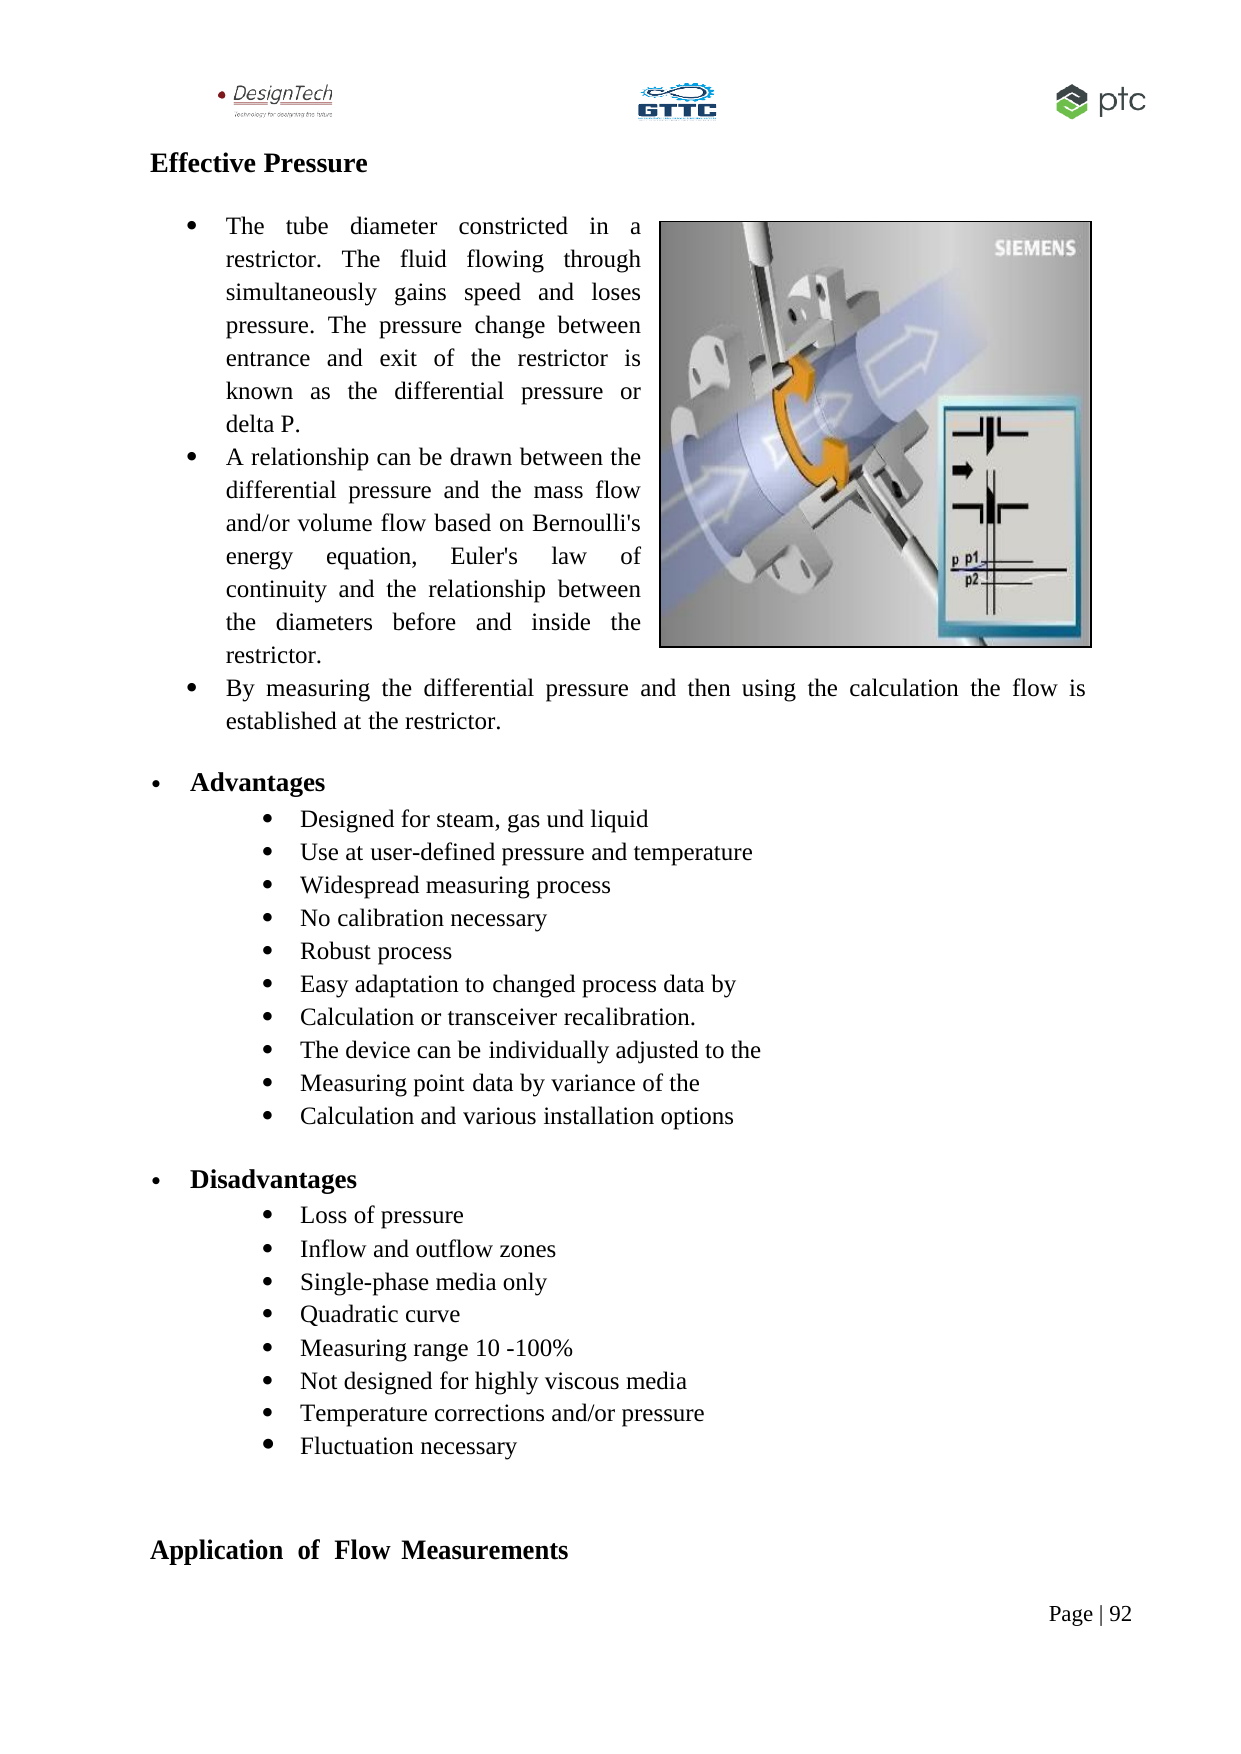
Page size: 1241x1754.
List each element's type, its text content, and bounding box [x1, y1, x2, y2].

list The device can be individually adjusted to the [263, 1035, 1132, 1063]
list Easy adaptation to changed process data by [263, 969, 1132, 998]
list Inflow and outflow zones [263, 1234, 1132, 1262]
list Measuring point data by variance of the [263, 1068, 1132, 1097]
subtitle Effective Pressure [150, 147, 1132, 179]
list Calculation or transceiver recalibration. [263, 1002, 1132, 1030]
picture [661, 222, 1090, 646]
list Loss of pressure [263, 1201, 1132, 1229]
subtitle Disadvantages [152, 1163, 1132, 1194]
list Widespread measuring process [263, 871, 1132, 899]
subtitle Advantages [152, 767, 1132, 798]
list Not designed for highly viscous media [263, 1366, 1132, 1394]
list Designed for steam, gas und liquid [263, 804, 1132, 833]
picture [218, 84, 333, 118]
list A relationship can be drawn between the differential pressure and the mass flow and/or volume flow based on Bernoulli's energy equation, Euler's law of continuity and the relationship between the diameters before and inside the restrictor. [187, 442, 641, 669]
list Temperature corrections and/or pressure [263, 1398, 1132, 1427]
list Quadratic curve [263, 1299, 1132, 1328]
list Use at user-defined pressure and temperature [263, 837, 1132, 866]
list Robust process [263, 936, 1132, 964]
list Single-phase media only [263, 1267, 1132, 1296]
list Calculation and various installation options [263, 1101, 1132, 1130]
list The tube diameter constricted in a restrictor. The fluid flowing through simultaneously gains speed and loses pressure. The pressure change between entrance and exit of the restrictor is known as the differential pressure or delta P. [187, 211, 641, 438]
list No calibration necessary [263, 903, 1132, 932]
list Fluctuation necessary [263, 1431, 1132, 1461]
picture [638, 83, 717, 121]
list Measuring range 10 -100% [263, 1333, 1132, 1361]
subtitle Application of Flow Measurements [150, 1533, 1132, 1565]
picture [1056, 83, 1146, 120]
list By measuring the differential pressure and then using the calculation the flow is established at the restrictor. [187, 673, 1087, 735]
